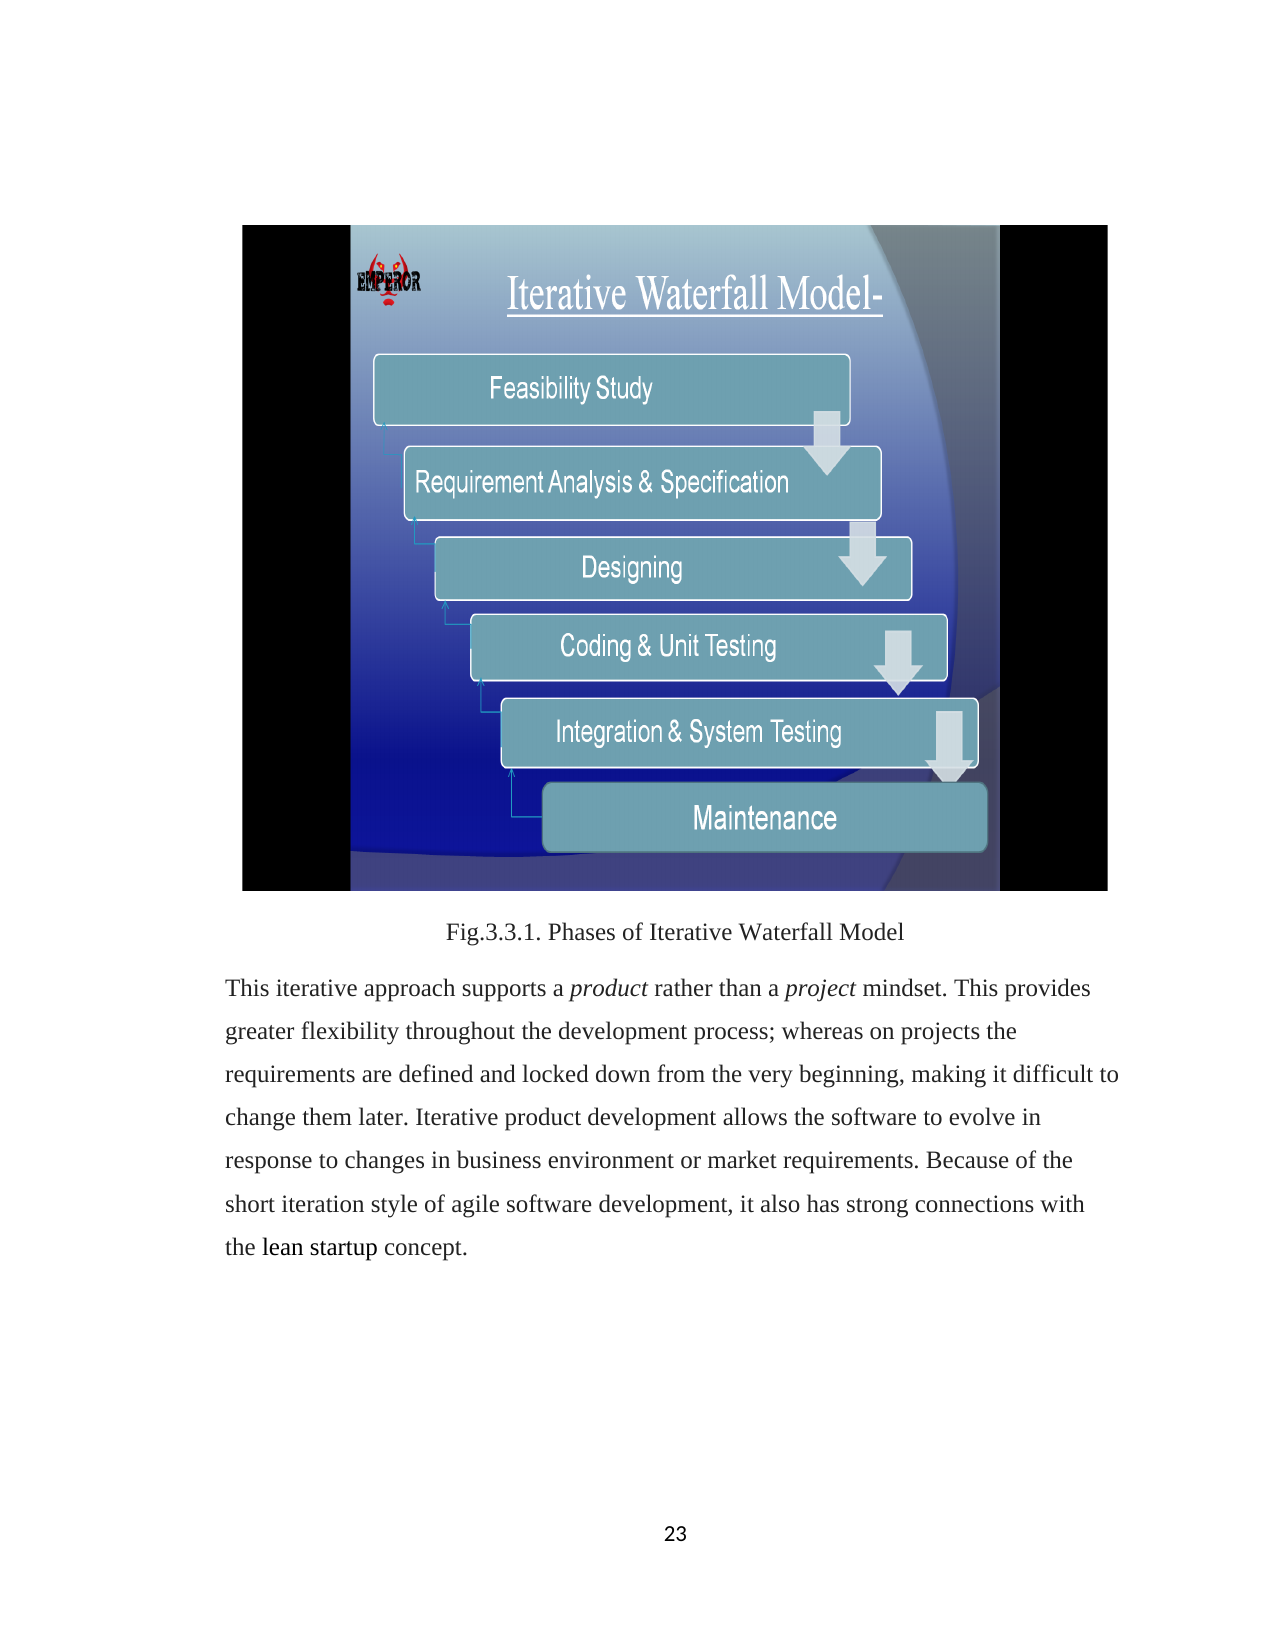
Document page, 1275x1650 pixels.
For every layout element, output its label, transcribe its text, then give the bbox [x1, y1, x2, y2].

picture [242, 225, 1108, 891]
text This iterative approach supports a product rather than a project mindset. This provides greater flexibility throughout the development process; whereas on projects the requirements are defined and locked down from the very beginning, making it difficult to change them later. Iterative product development allows the software to evolve in response to changes in business environment or market requirements. Because of the short iteration style of agile software development, it also has strong connections with the lean startup concept. [225, 973, 1125, 1261]
text Fig.3.3.1. Phases of Iterative Waterfall Model [225, 917, 1125, 946]
